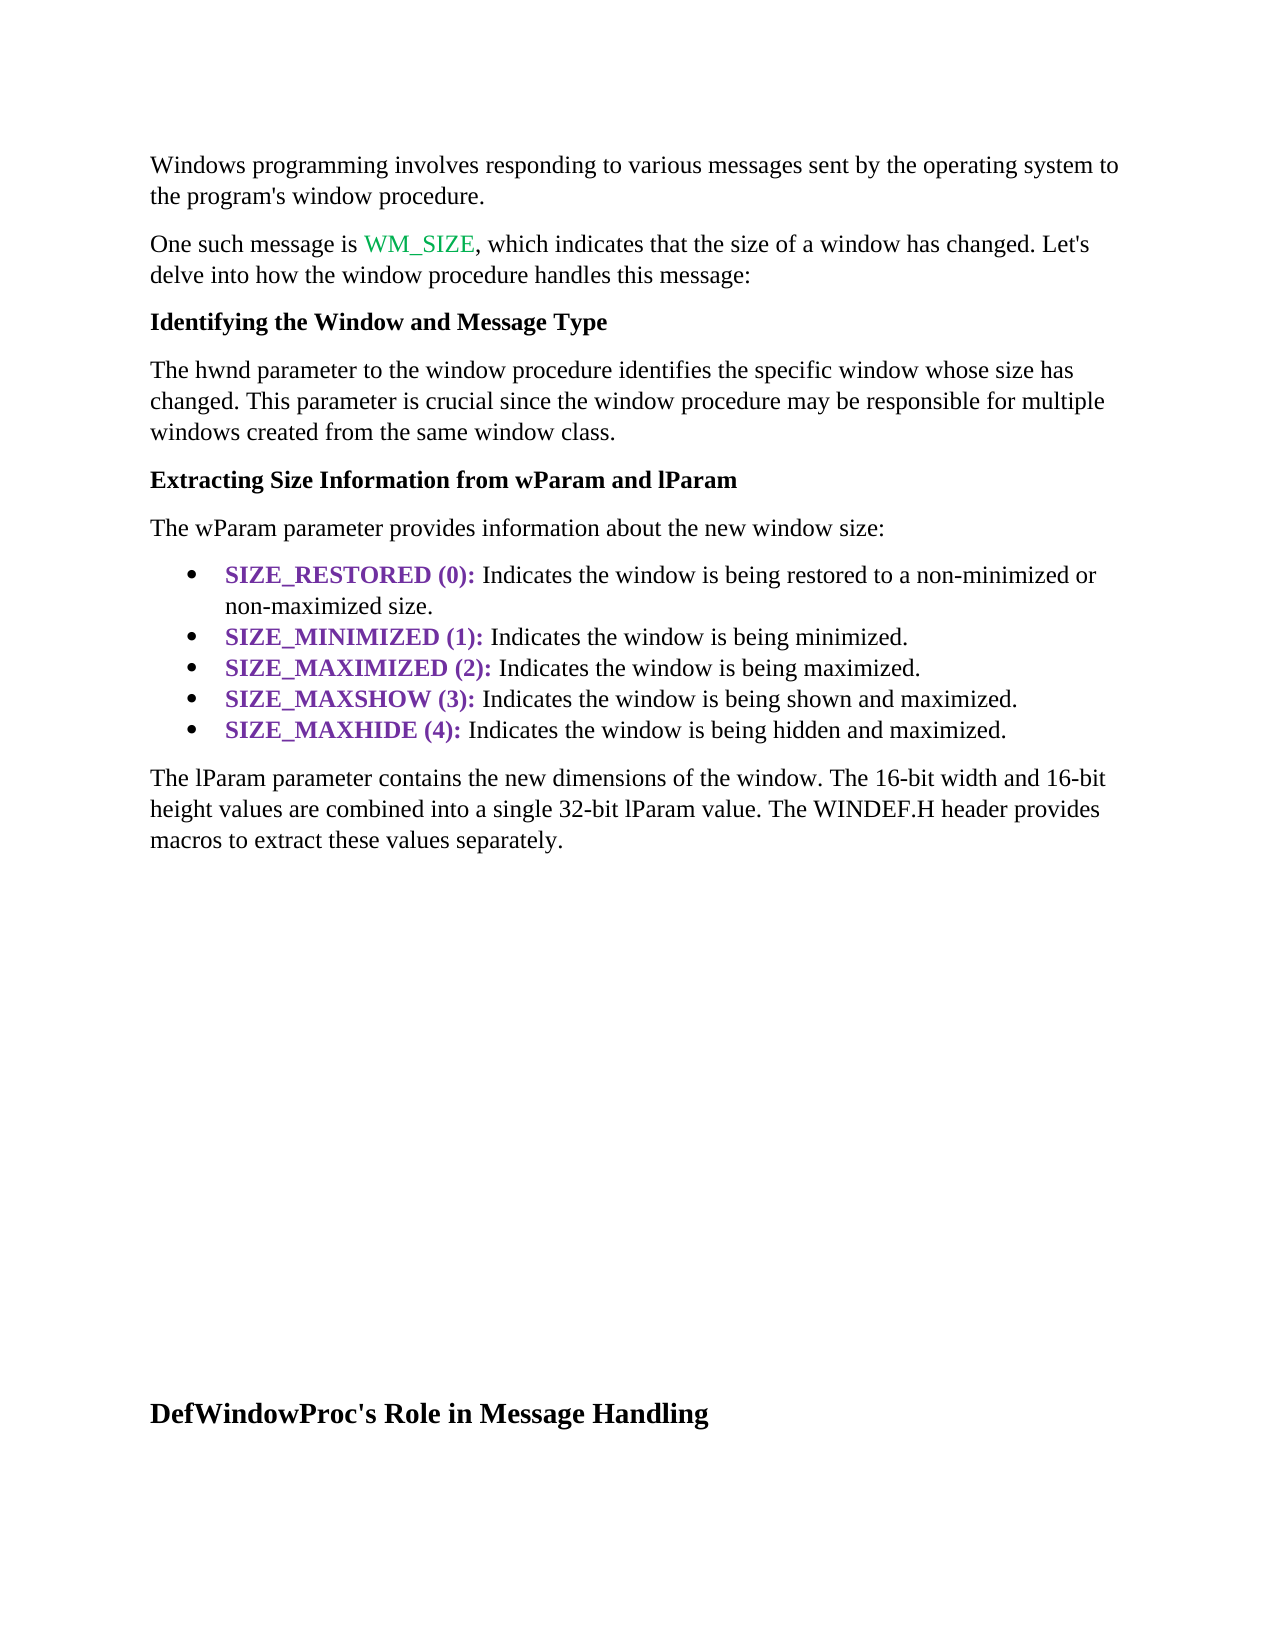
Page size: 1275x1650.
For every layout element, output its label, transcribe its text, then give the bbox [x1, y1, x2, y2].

list SIZE_MAXIMIZED (2): Indicates the window is being maximized. [187, 653, 1125, 682]
text One such message is WM_SIZE, which indicates that the size of a window has changed. Let's delve into how the window procedure handles this message: [150, 229, 1125, 288]
list SIZE_MAXHIDE (4): Indicates the window is being hidden and maximized. [187, 716, 1125, 744]
text DefWindowProc's Role in Message Handling [150, 1396, 1125, 1430]
list SIZE_MAXSHOW (3): Indicates the window is being shown and maximized. [187, 684, 1125, 713]
list SIZE_RESTORED (0): Indicates the window is being restored to a non-minimized or non-maximized size. [187, 560, 1125, 620]
text Identifying the Window and Message Type [150, 307, 1125, 336]
text Windows programming involves responding to various messages sent by the operating system to the program's window procedure. [150, 150, 1125, 210]
list SIZE_MINIMIZED (1): Indicates the window is being minimized. [187, 622, 1125, 651]
text The hwnd parameter to the window procedure identifies the specific window whose size has changed. This parameter is crucial since the window procedure may be responsible for multiple windows created from the same window class. [150, 355, 1125, 446]
text Extracting Size Information from wParam and lParam [150, 465, 1125, 494]
text The lParam parameter contains the new dimensions of the window. The 16-bit width and 16-bit height values are combined into a single 32-bit lParam value. The WINDEF.H header provides macros to extract these values separately. [150, 763, 1125, 854]
text The wParam parameter provides information about the new window size: [150, 513, 1125, 541]
